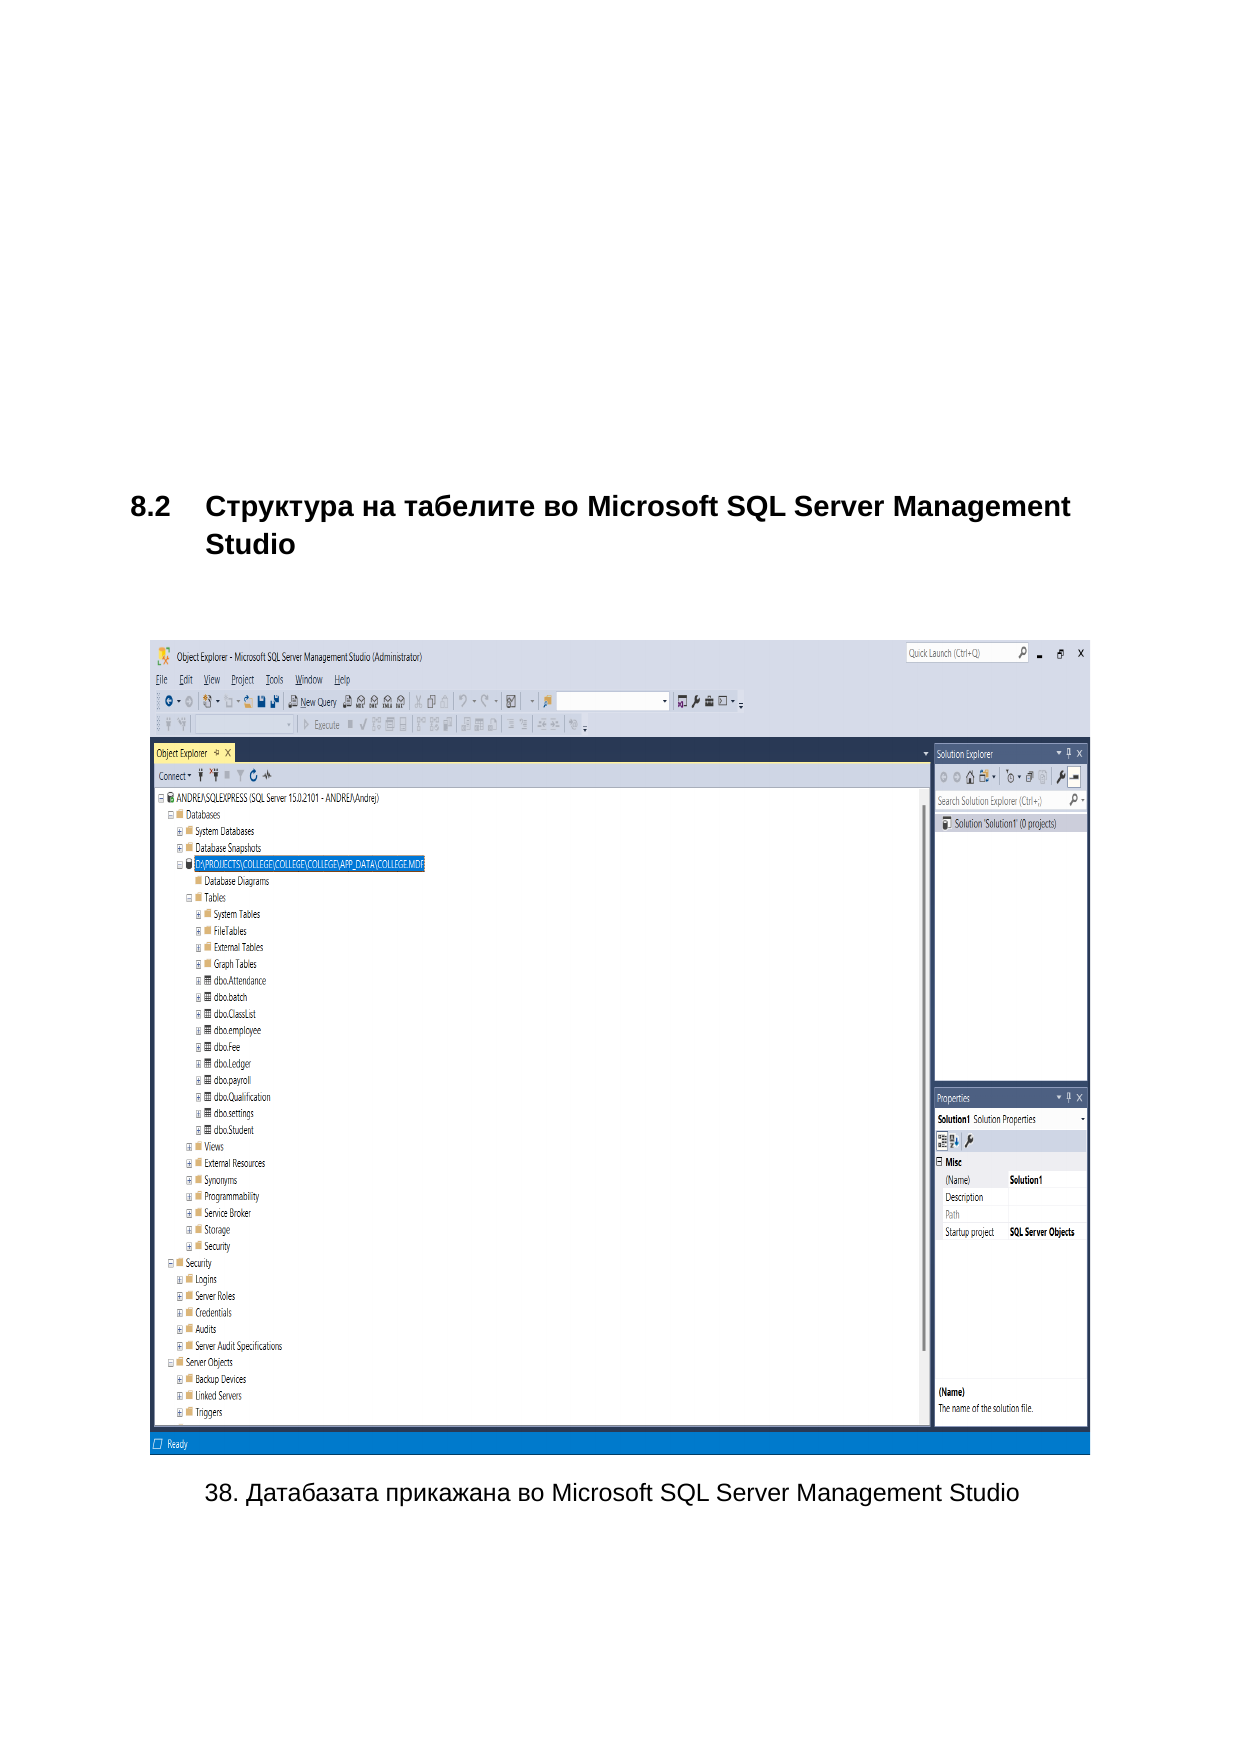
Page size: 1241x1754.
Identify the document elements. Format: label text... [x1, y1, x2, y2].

picture [150, 640, 1091, 1455]
subtitle Структура на табелите во Microsoft SQL Server Management Studio [130, 489, 1090, 561]
text 38. Датабазата прикажана во Microsoft SQL Server Management Studio [150, 1477, 1074, 1506]
